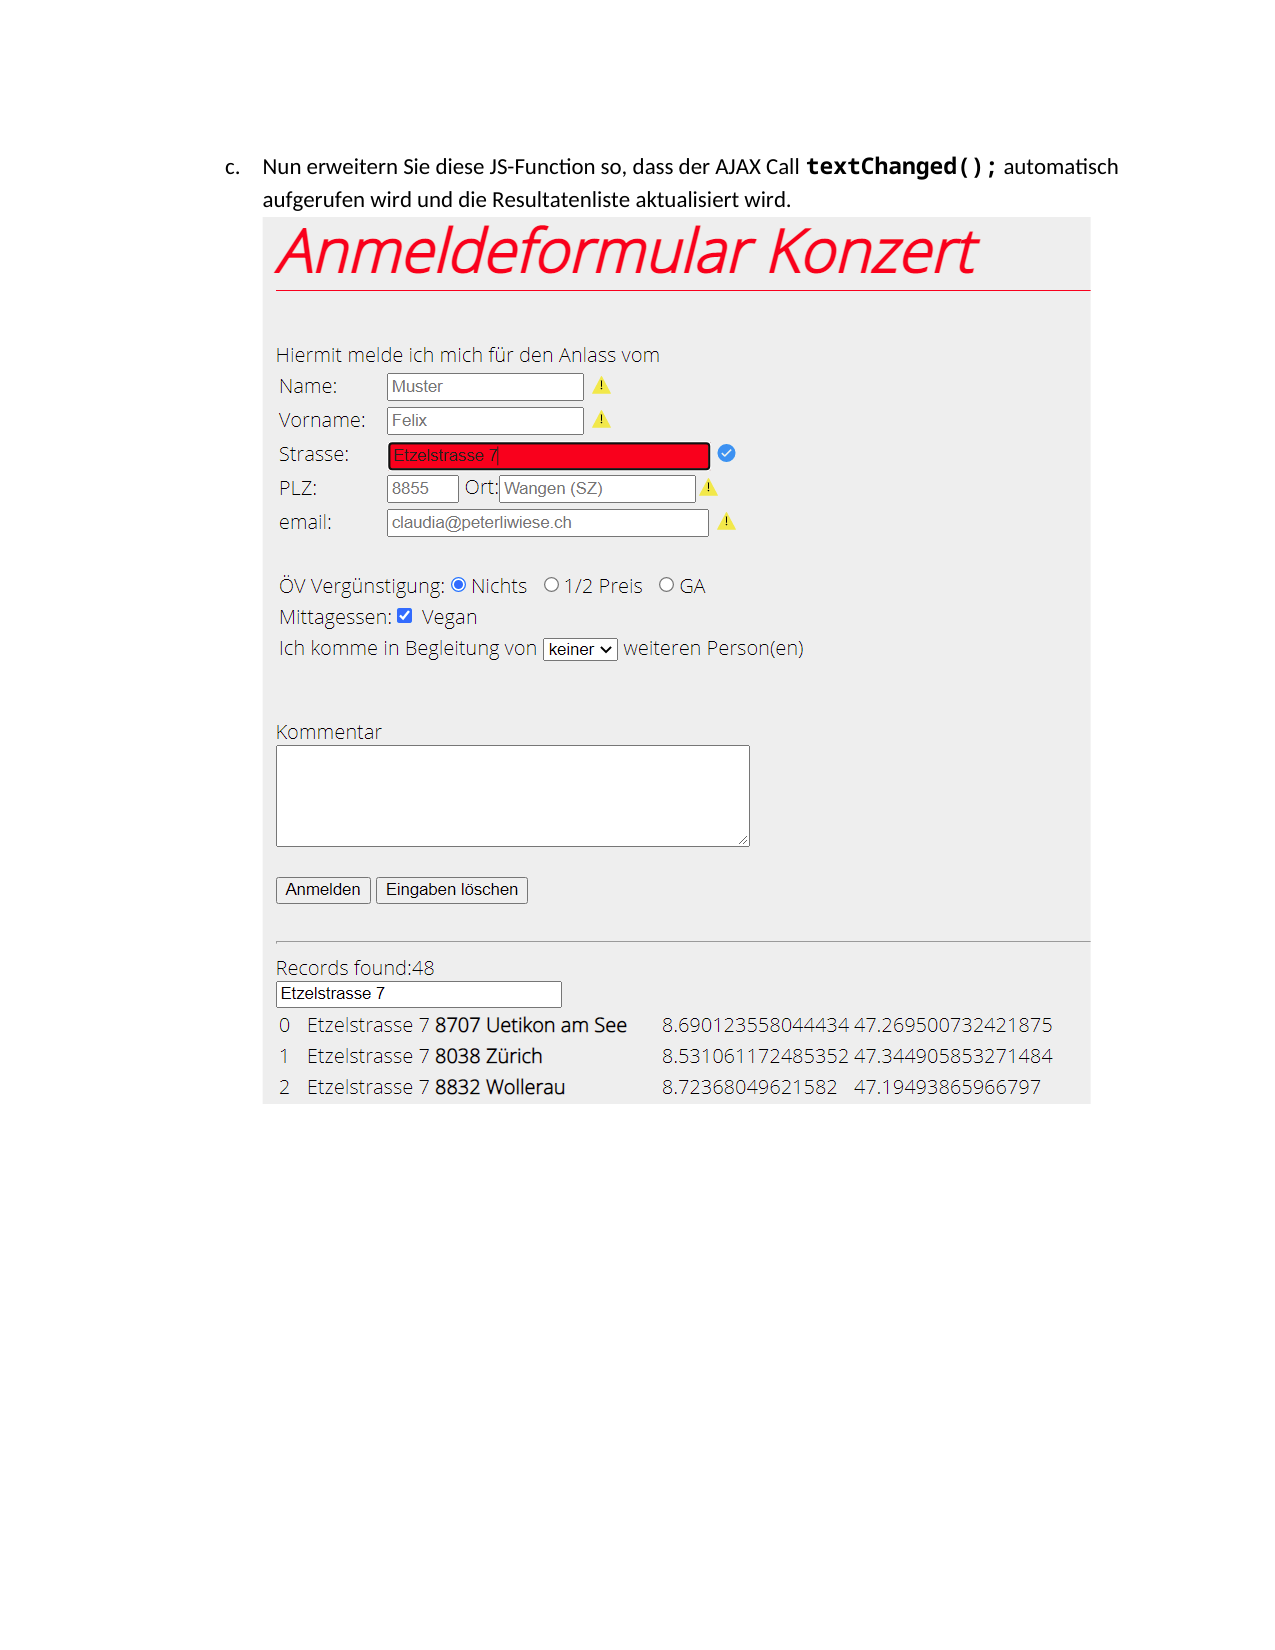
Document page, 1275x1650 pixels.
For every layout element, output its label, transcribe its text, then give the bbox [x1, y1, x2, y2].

list Nun erweitern Sie diese JS-Function so, dass der AJAX Call textChanged(); automatisch aufgerufen wird und die Resultatenliste aktualisiert wird. [225, 150, 1125, 1168]
